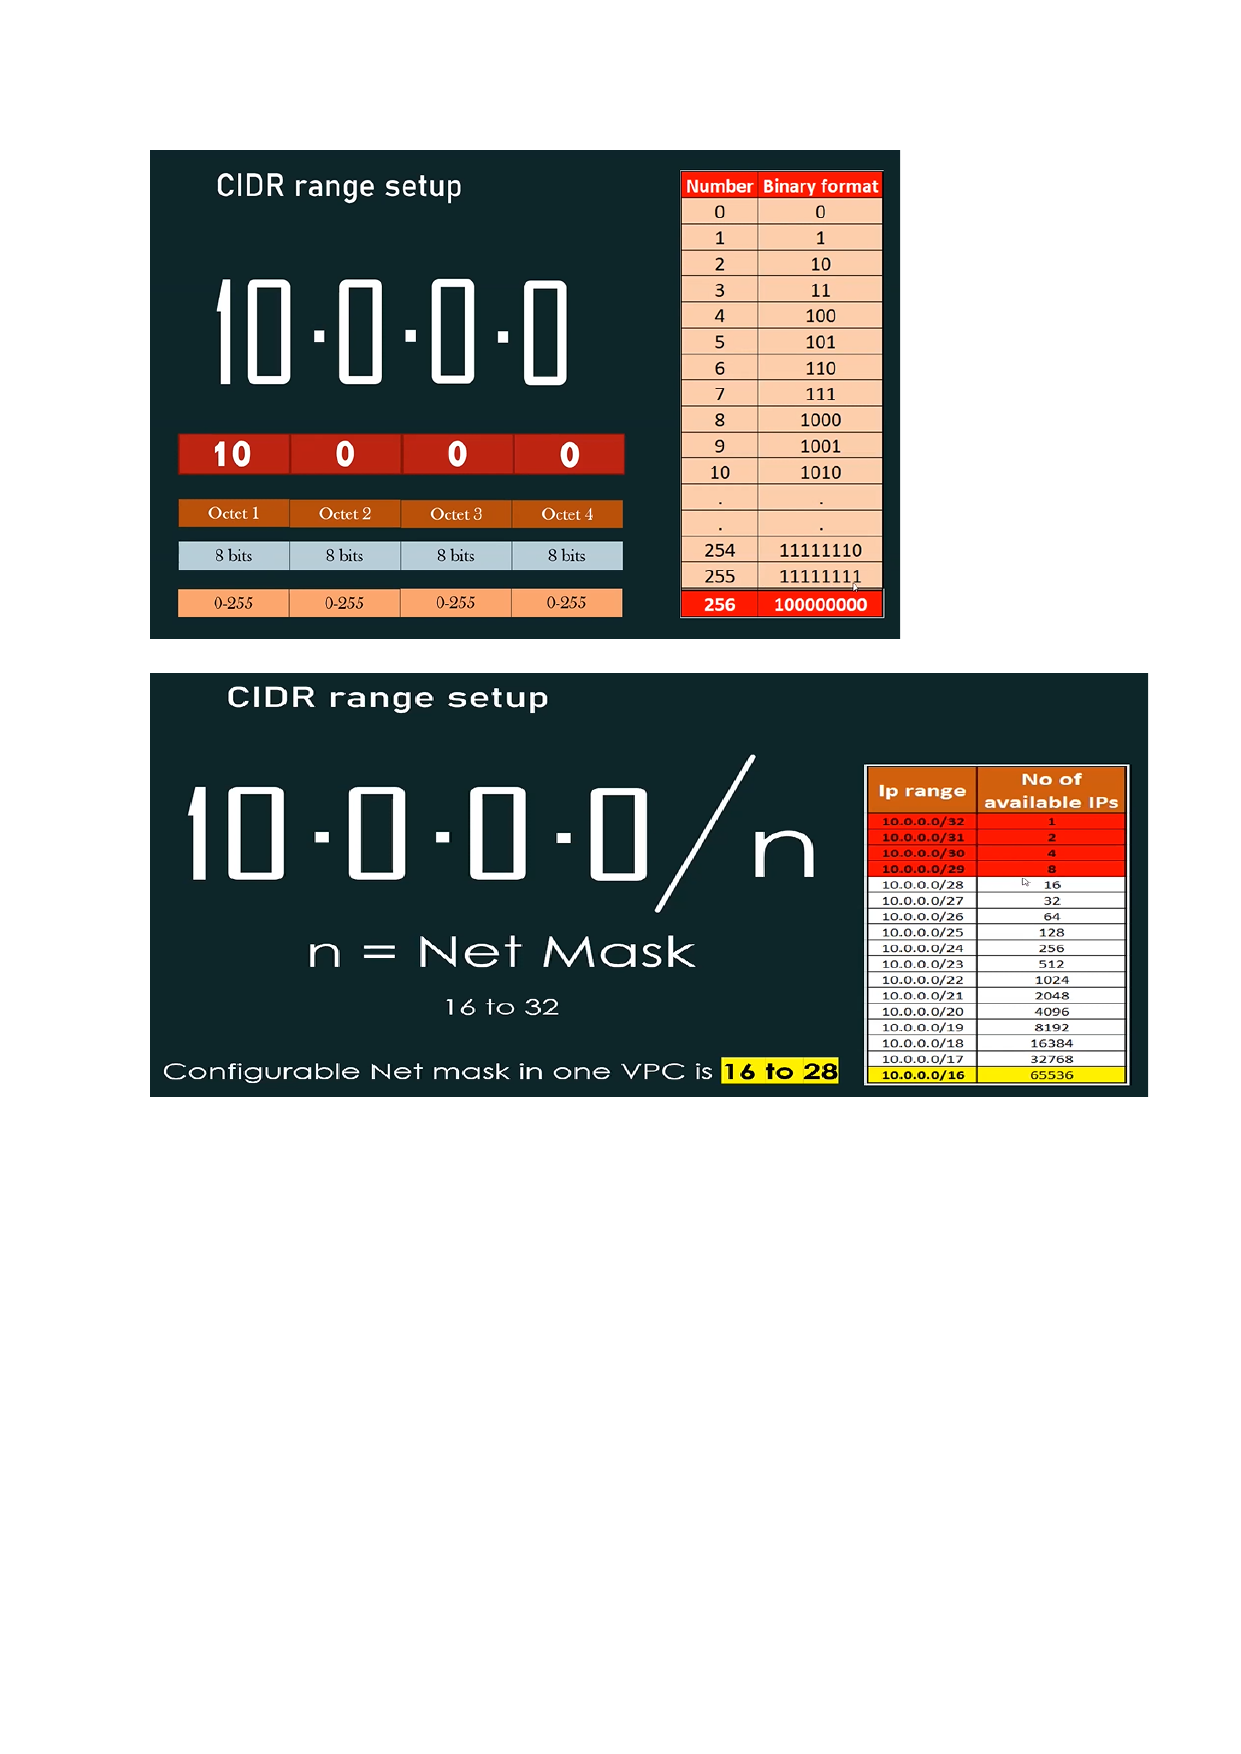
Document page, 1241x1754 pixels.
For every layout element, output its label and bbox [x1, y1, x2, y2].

picture [150, 673, 1149, 1097]
picture [150, 150, 901, 639]
